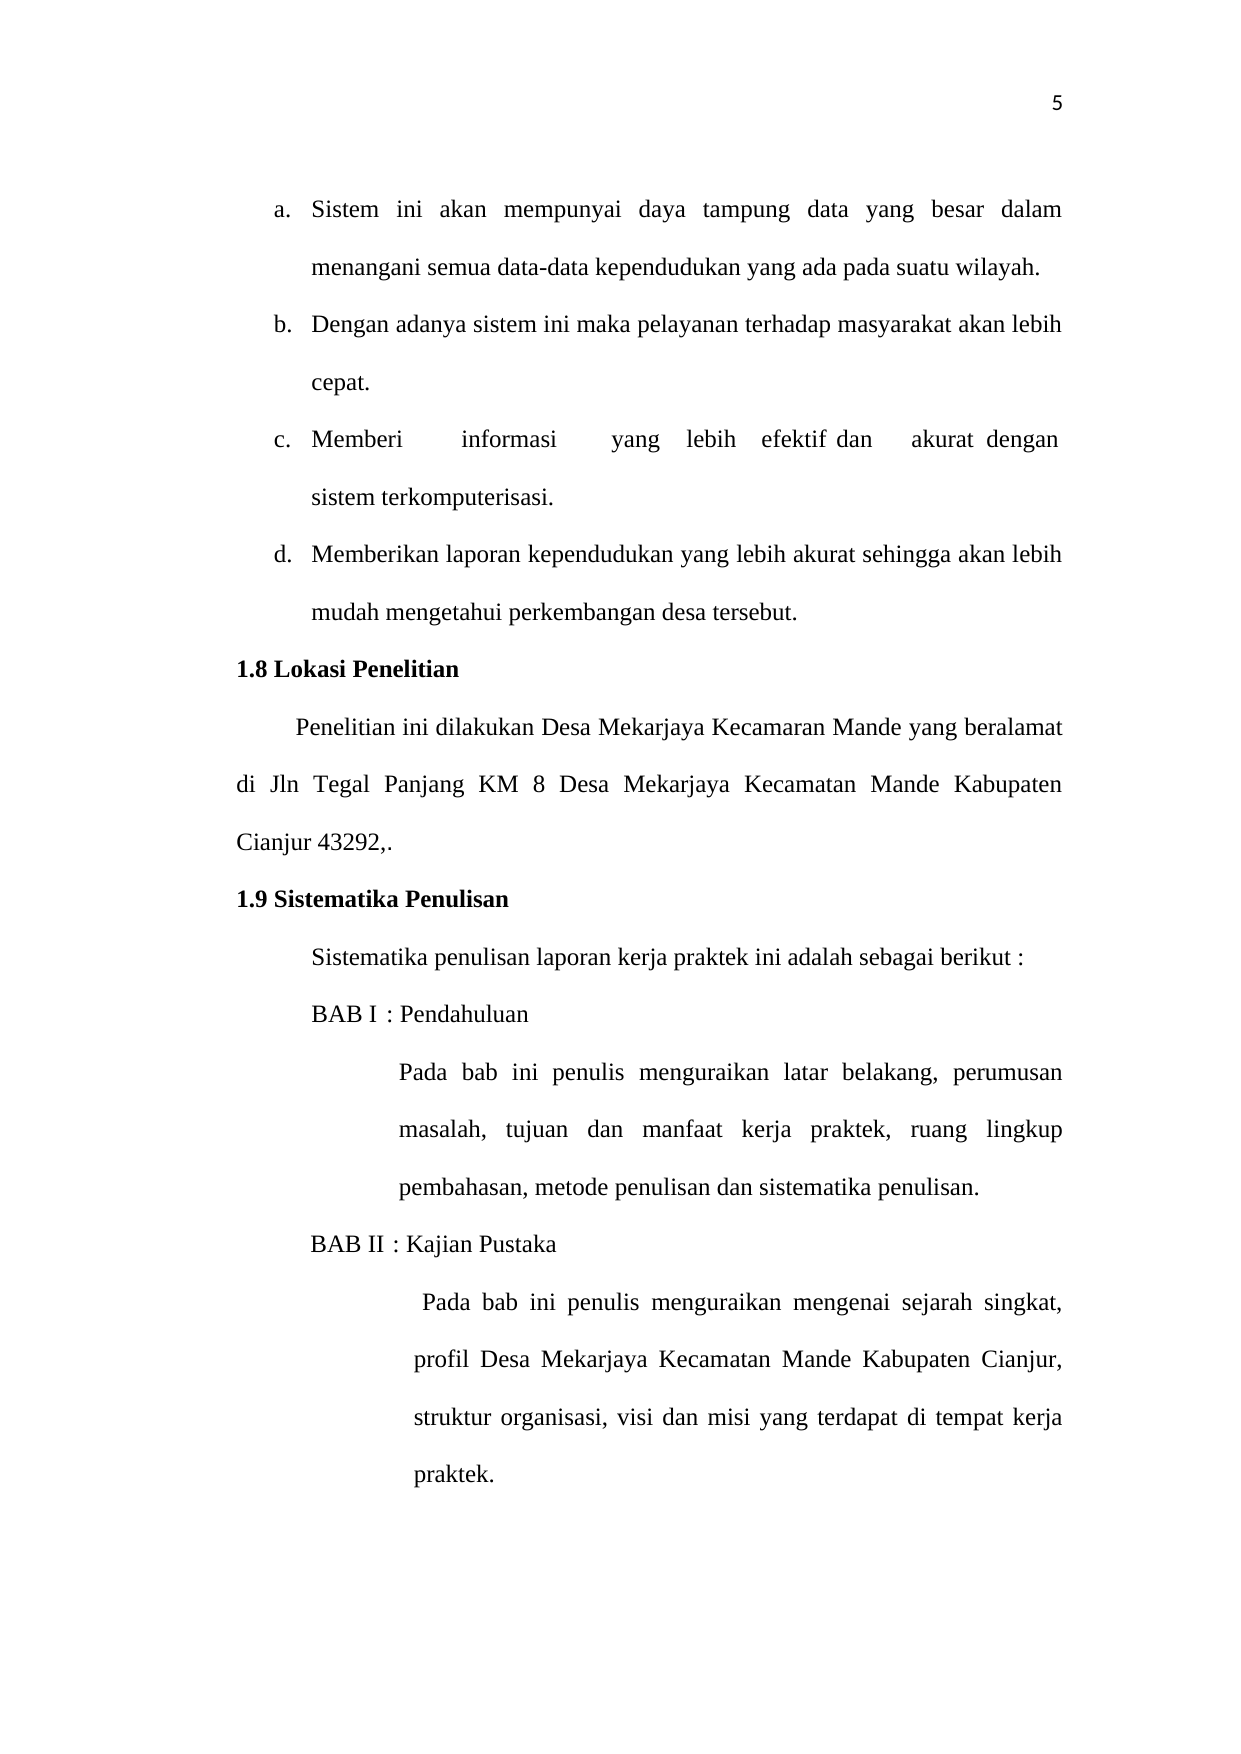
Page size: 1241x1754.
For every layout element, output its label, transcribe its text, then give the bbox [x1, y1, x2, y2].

list Sistem ini akan mempunyai daya tampung data yang besar dalam menangani semua data-data kependudukan yang ada pada suatu wilayah. [274, 194, 1063, 281]
text BAB II : Kajian Pustaka [74, 1229, 1063, 1258]
list Sistematika Penulisan [236, 884, 1063, 913]
text BAB I : Pendahuluan [236, 999, 1063, 1028]
list Memberi informasi yang lebih efektif dan akurat dengan sistem terkomputerisasi. [274, 424, 1063, 511]
list Dengan adanya sistem ini maka pelayanan terhadap masyarakat akan lebih cepat. [274, 309, 1063, 396]
text Pada bab ini penulis menguraikan mengenai sejarah singkat, profil Desa Mekarjaya Kecamatan Mande Kabupaten Cianjur, struktur organisasi, visi dan misi yang terdapat di tempat kerja praktek. [399, 1287, 1063, 1488]
text Penelitian ini dilakukan Desa Mekarjaya Kecamaran Mande yang beralamat di Jln Tegal Panjang KM 8 Desa Mekarjaya Kecamatan Mande Kabupaten Cianjur 43292,. [236, 712, 1063, 856]
list Memberikan laporan kependudukan yang lebih akurat sehingga akan lebih mudah mengetahui perkembangan desa tersebut. [274, 539, 1063, 626]
text Sistematika penulisan laporan kerja praktek ini adalah sebagai berikut : [236, 942, 1063, 971]
list Lokasi Penelitian [236, 654, 1063, 683]
text Pada bab ini penulis menguraikan latar belakang, perumusan masalah, tujuan dan manfaat kerja praktek, ruang lingkup pembahasan, metode penulisan dan sistematika penulisan. [162, 1057, 1063, 1201]
